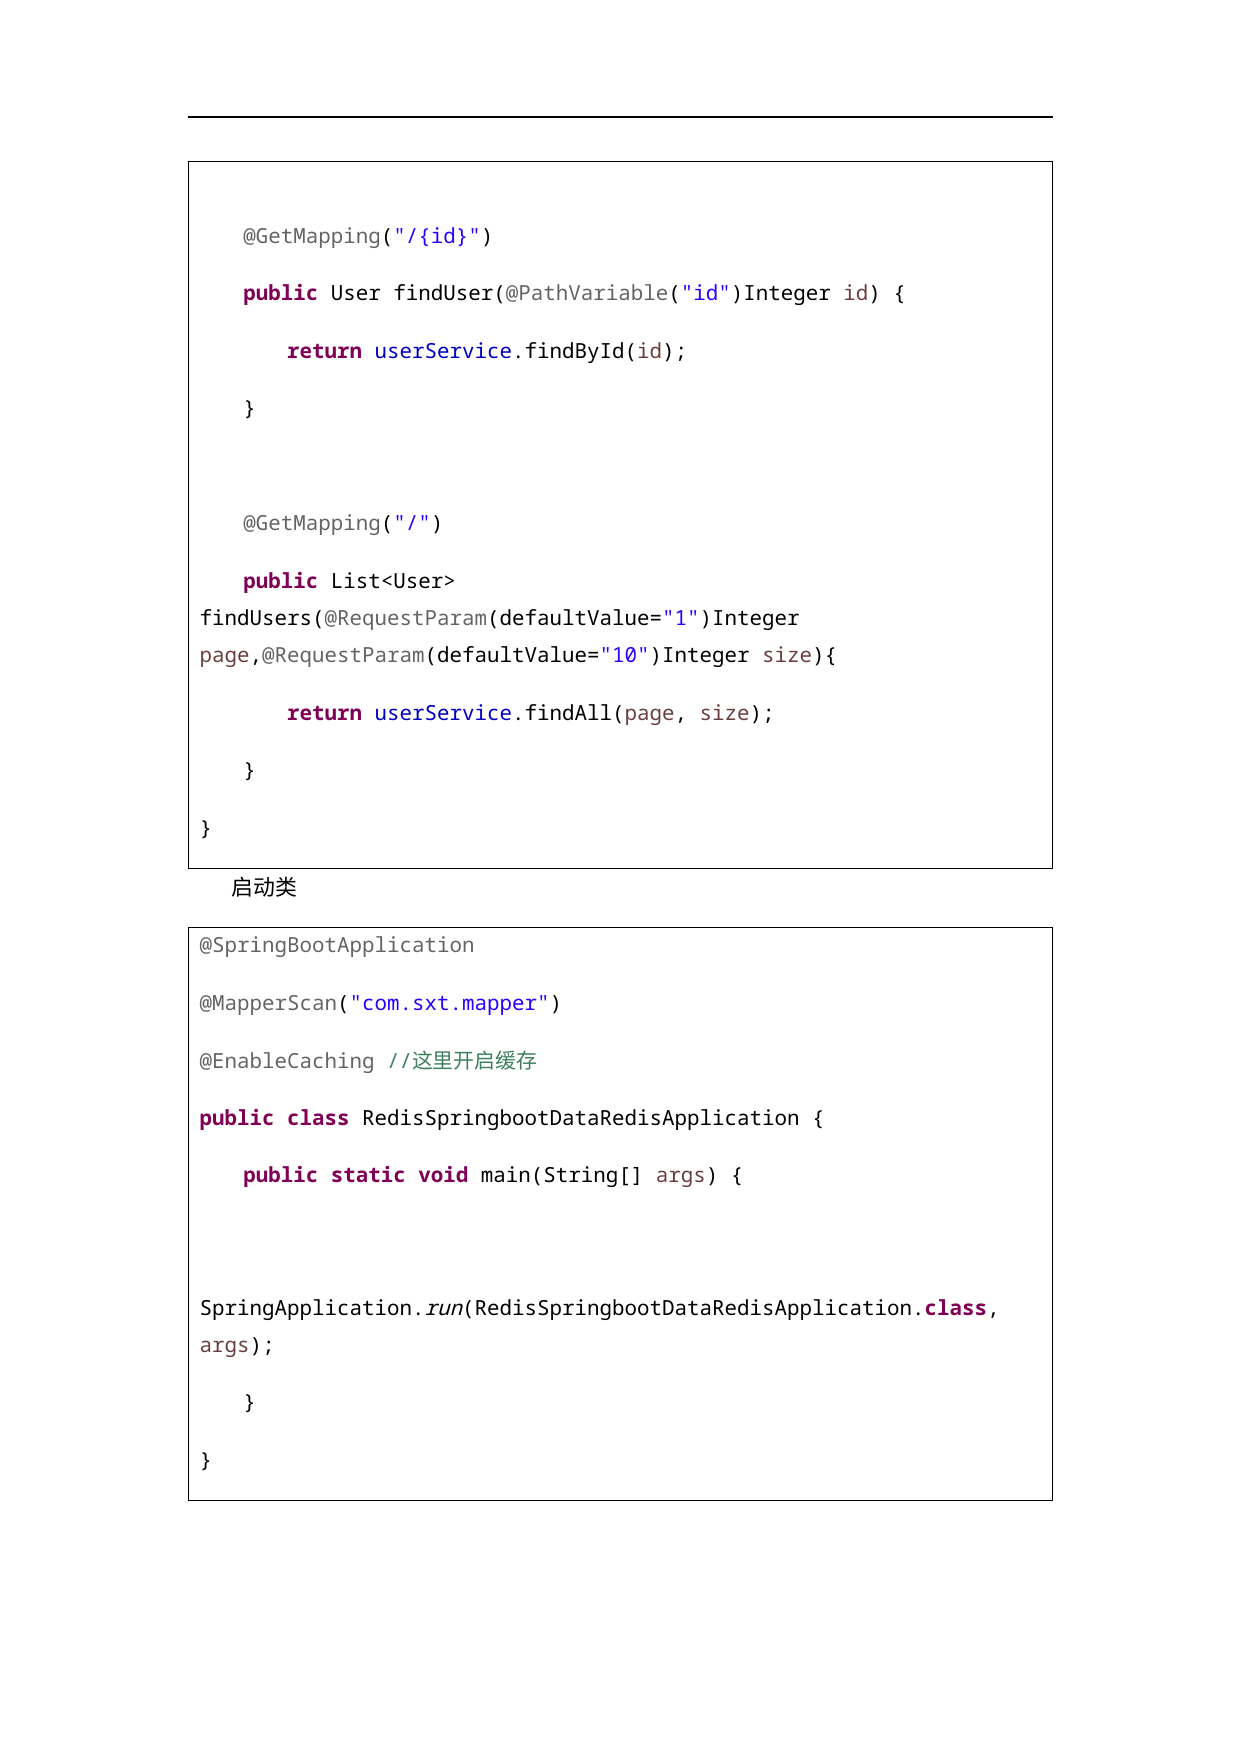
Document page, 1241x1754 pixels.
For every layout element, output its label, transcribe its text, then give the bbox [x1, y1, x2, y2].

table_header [189, 162, 1052, 868]
text 启动类 [187, 869, 1053, 902]
table_header @SpringBootApplication @MapperScan("com.sxt.mapper") @EnableCaching //这里开启缓存 public class RedisSpringbootDataRedisApplication { public static void main(String[] args) { SpringApplication.run(RedisSpringbootDataRedisApplication.class, args); } } [189, 928, 1052, 1500]
